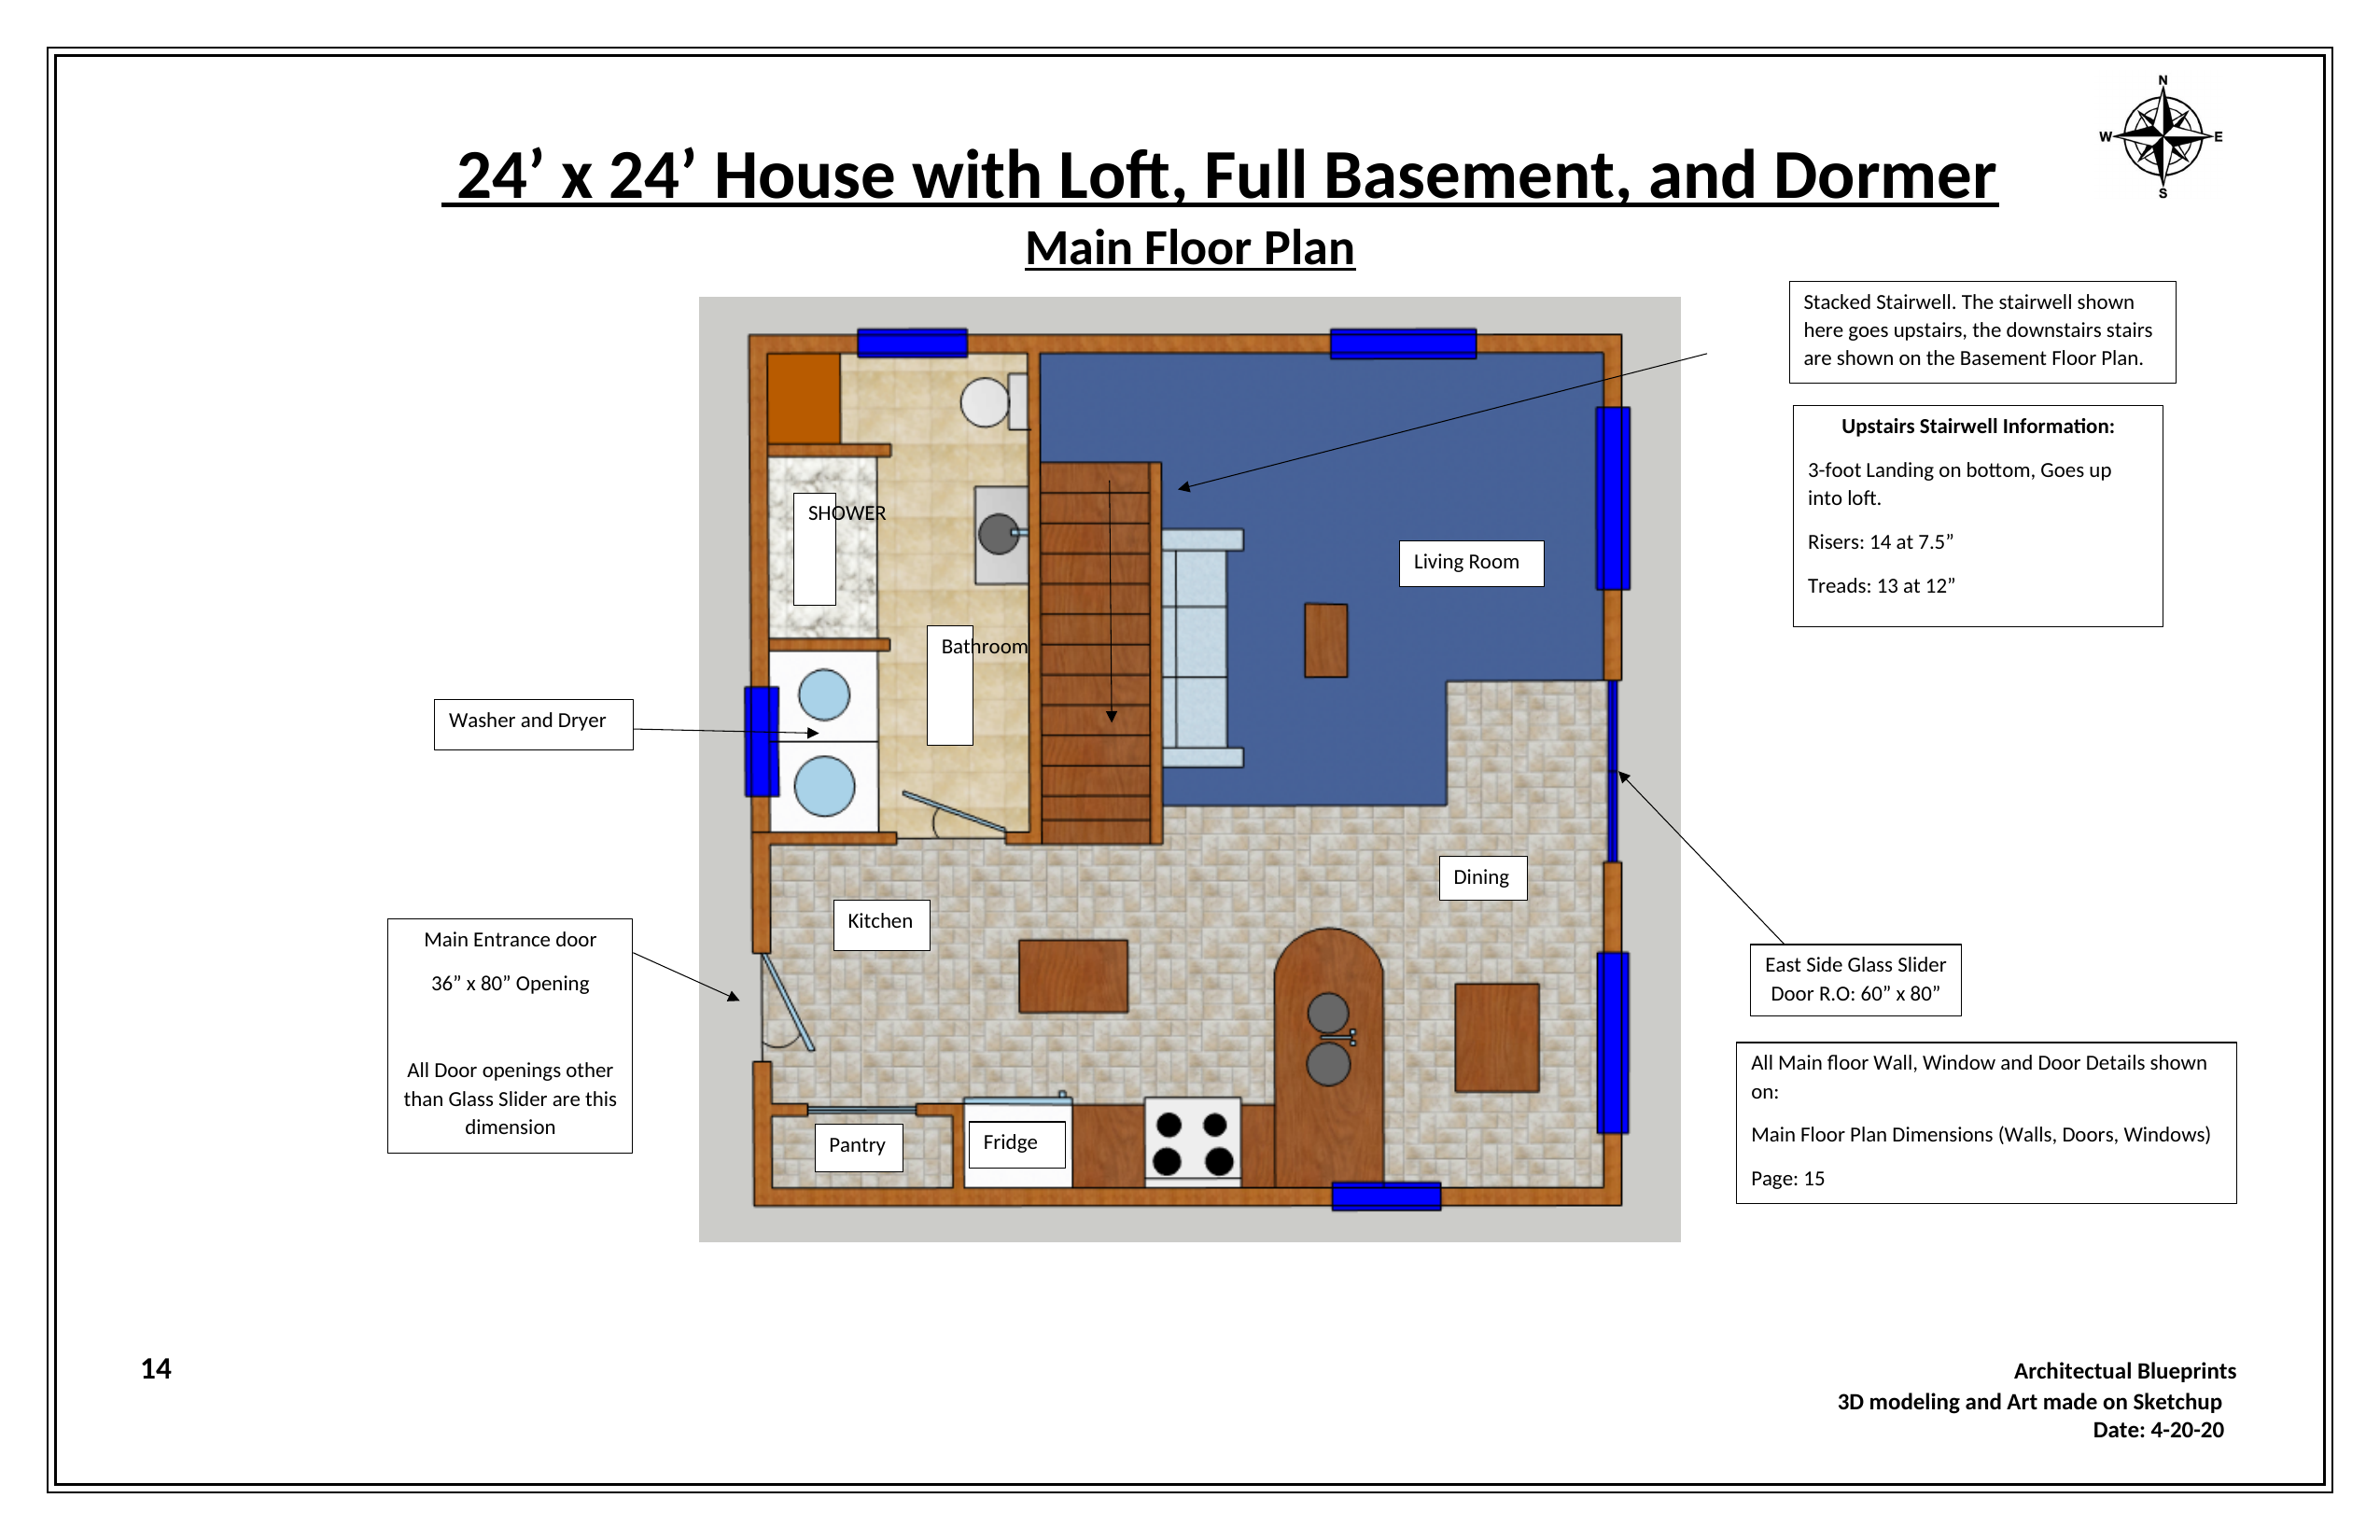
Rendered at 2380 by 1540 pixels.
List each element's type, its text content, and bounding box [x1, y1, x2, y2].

picture [699, 297, 1681, 1242]
picture [2093, 70, 2224, 199]
text Main Floor Plan [140, 216, 2240, 277]
